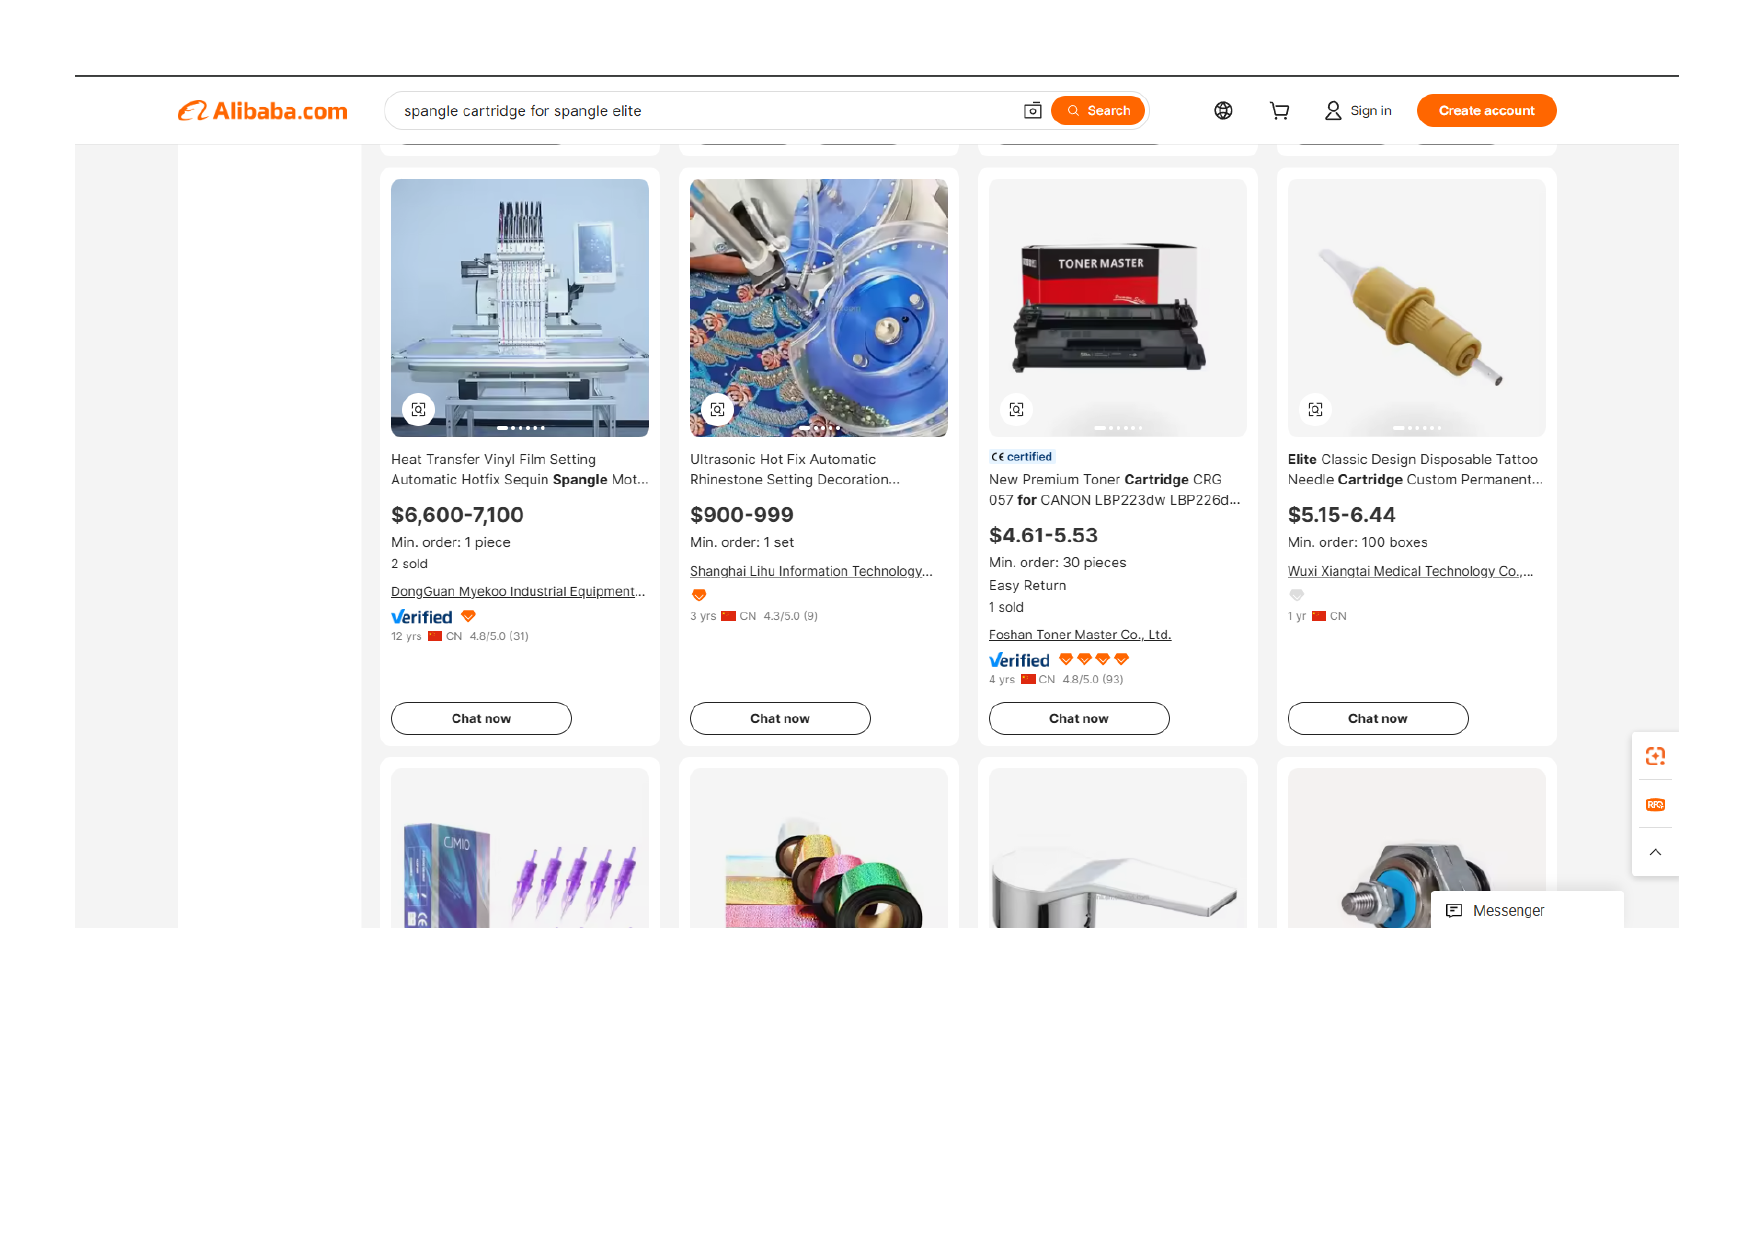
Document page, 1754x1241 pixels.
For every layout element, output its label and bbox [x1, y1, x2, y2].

picture [75, 75, 1679, 928]
